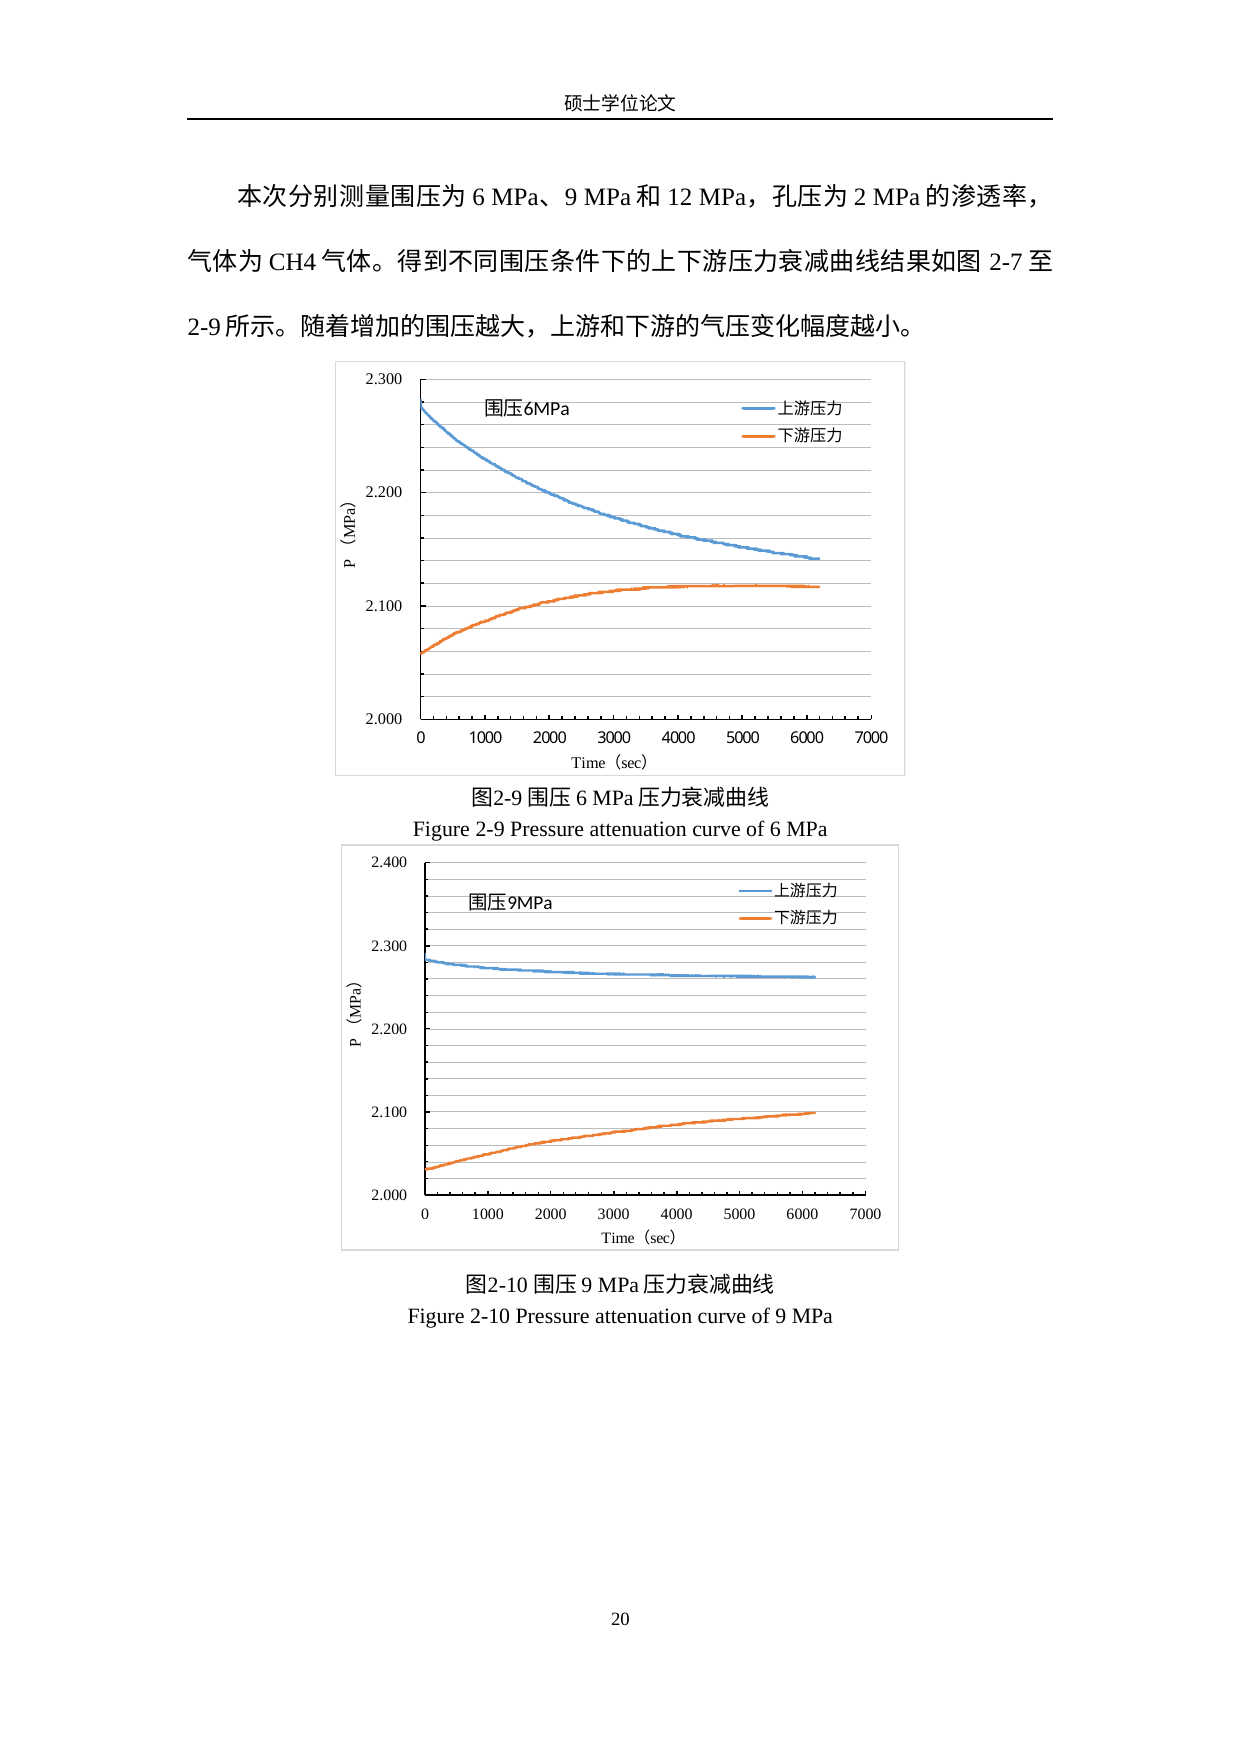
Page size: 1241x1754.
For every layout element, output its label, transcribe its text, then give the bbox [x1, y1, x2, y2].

text 本次分别测量围压为6 MPa、9 MPa和12 MPa，孔压为2 MPa的渗透率，气体为CH4气体。得到不同围压条件下的上下游压力衰减曲线结果如图2-7至2-9所示。随着增加的围压越大，上游和下游的气压变化幅度越小。 [187, 162, 1053, 357]
